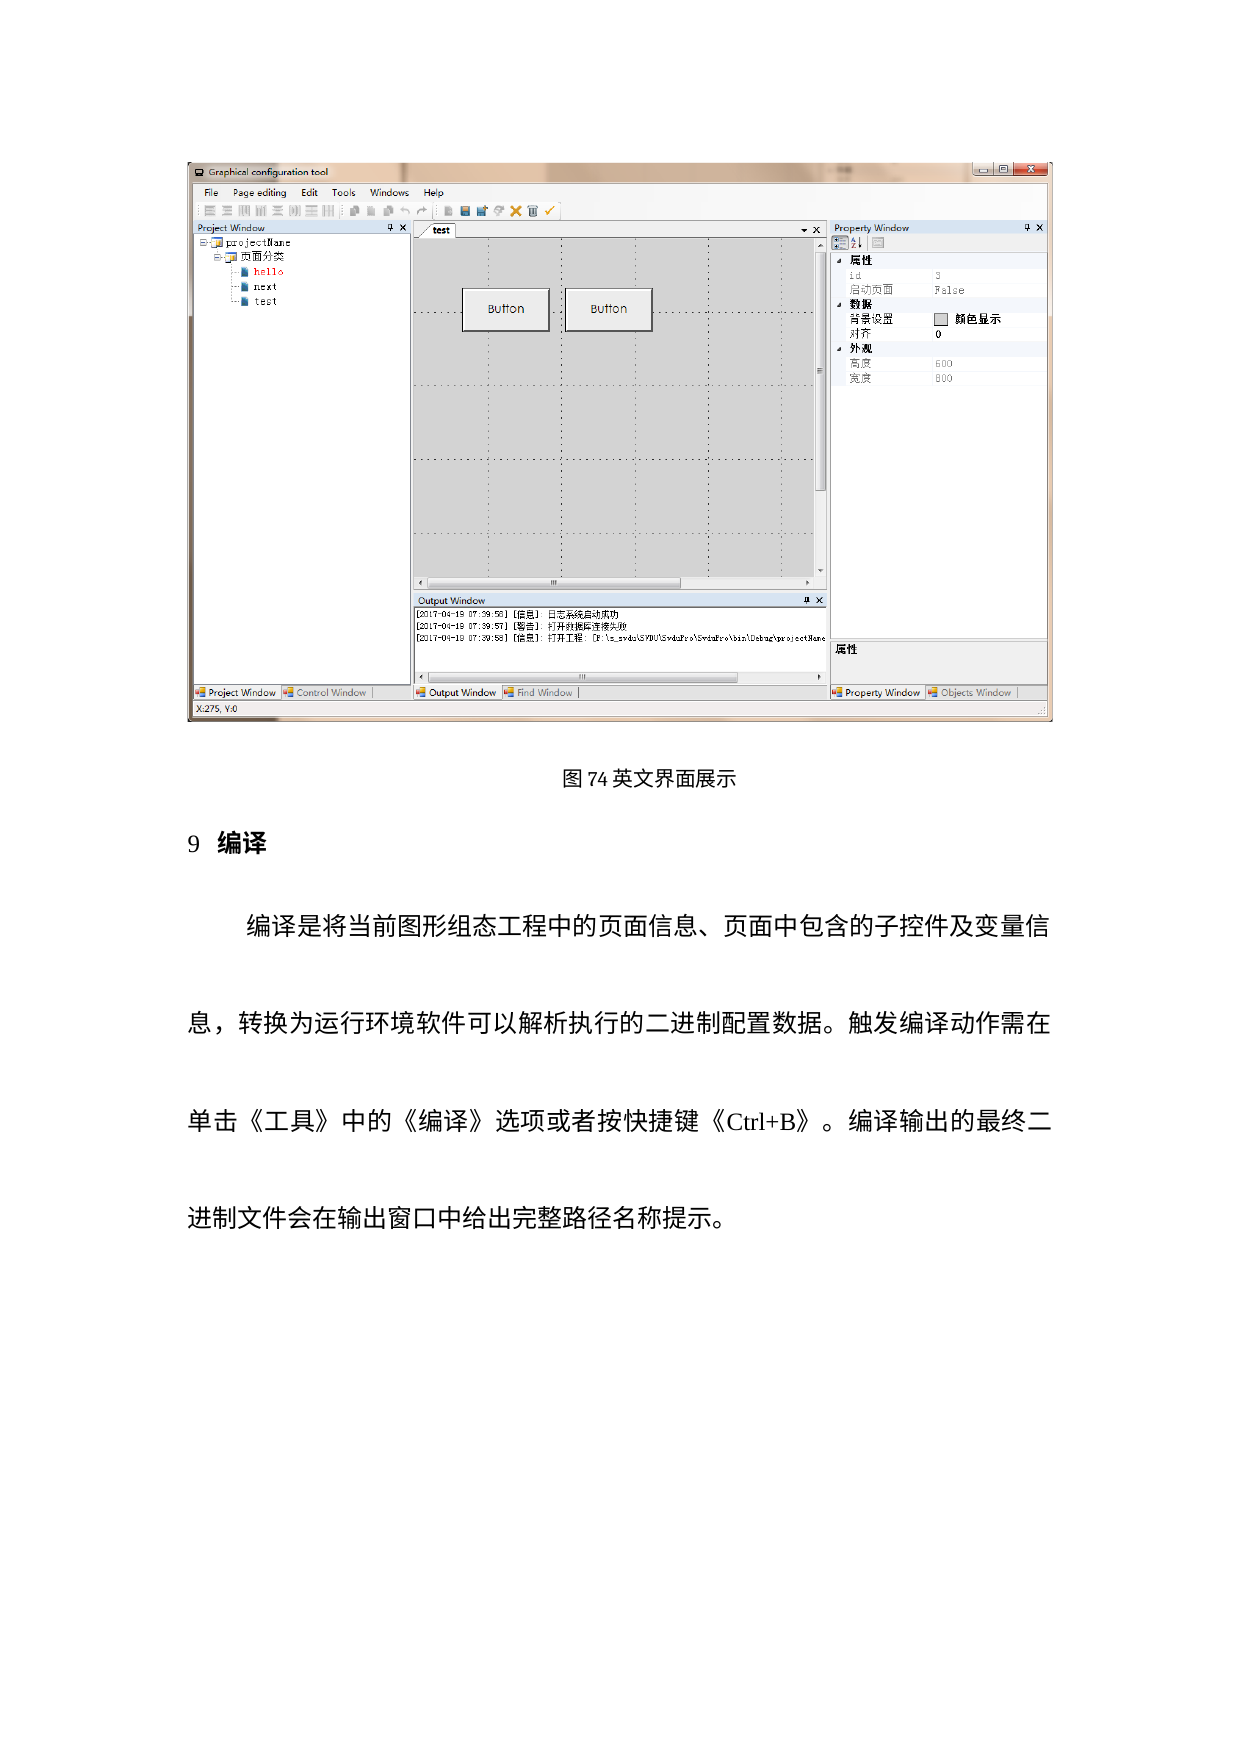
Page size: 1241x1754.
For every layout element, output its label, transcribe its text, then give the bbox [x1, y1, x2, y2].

text 图 74 英文界面展示 [187, 761, 1053, 794]
subtitle 编译 [187, 809, 1053, 874]
picture [187, 162, 1053, 722]
text 编译是将当前图形组态工程中的页面信息、页面中包含的子控件及变量信息，转换为运行环境软件可以解析执行的二进制配置数据。触发编译动作需在单击《工具》中的《编译》选项或者按快捷键《Ctrl+B》。编译输出的最终二进制文件会在输出窗口中给出完整路径名称提示。 [187, 892, 1053, 1249]
